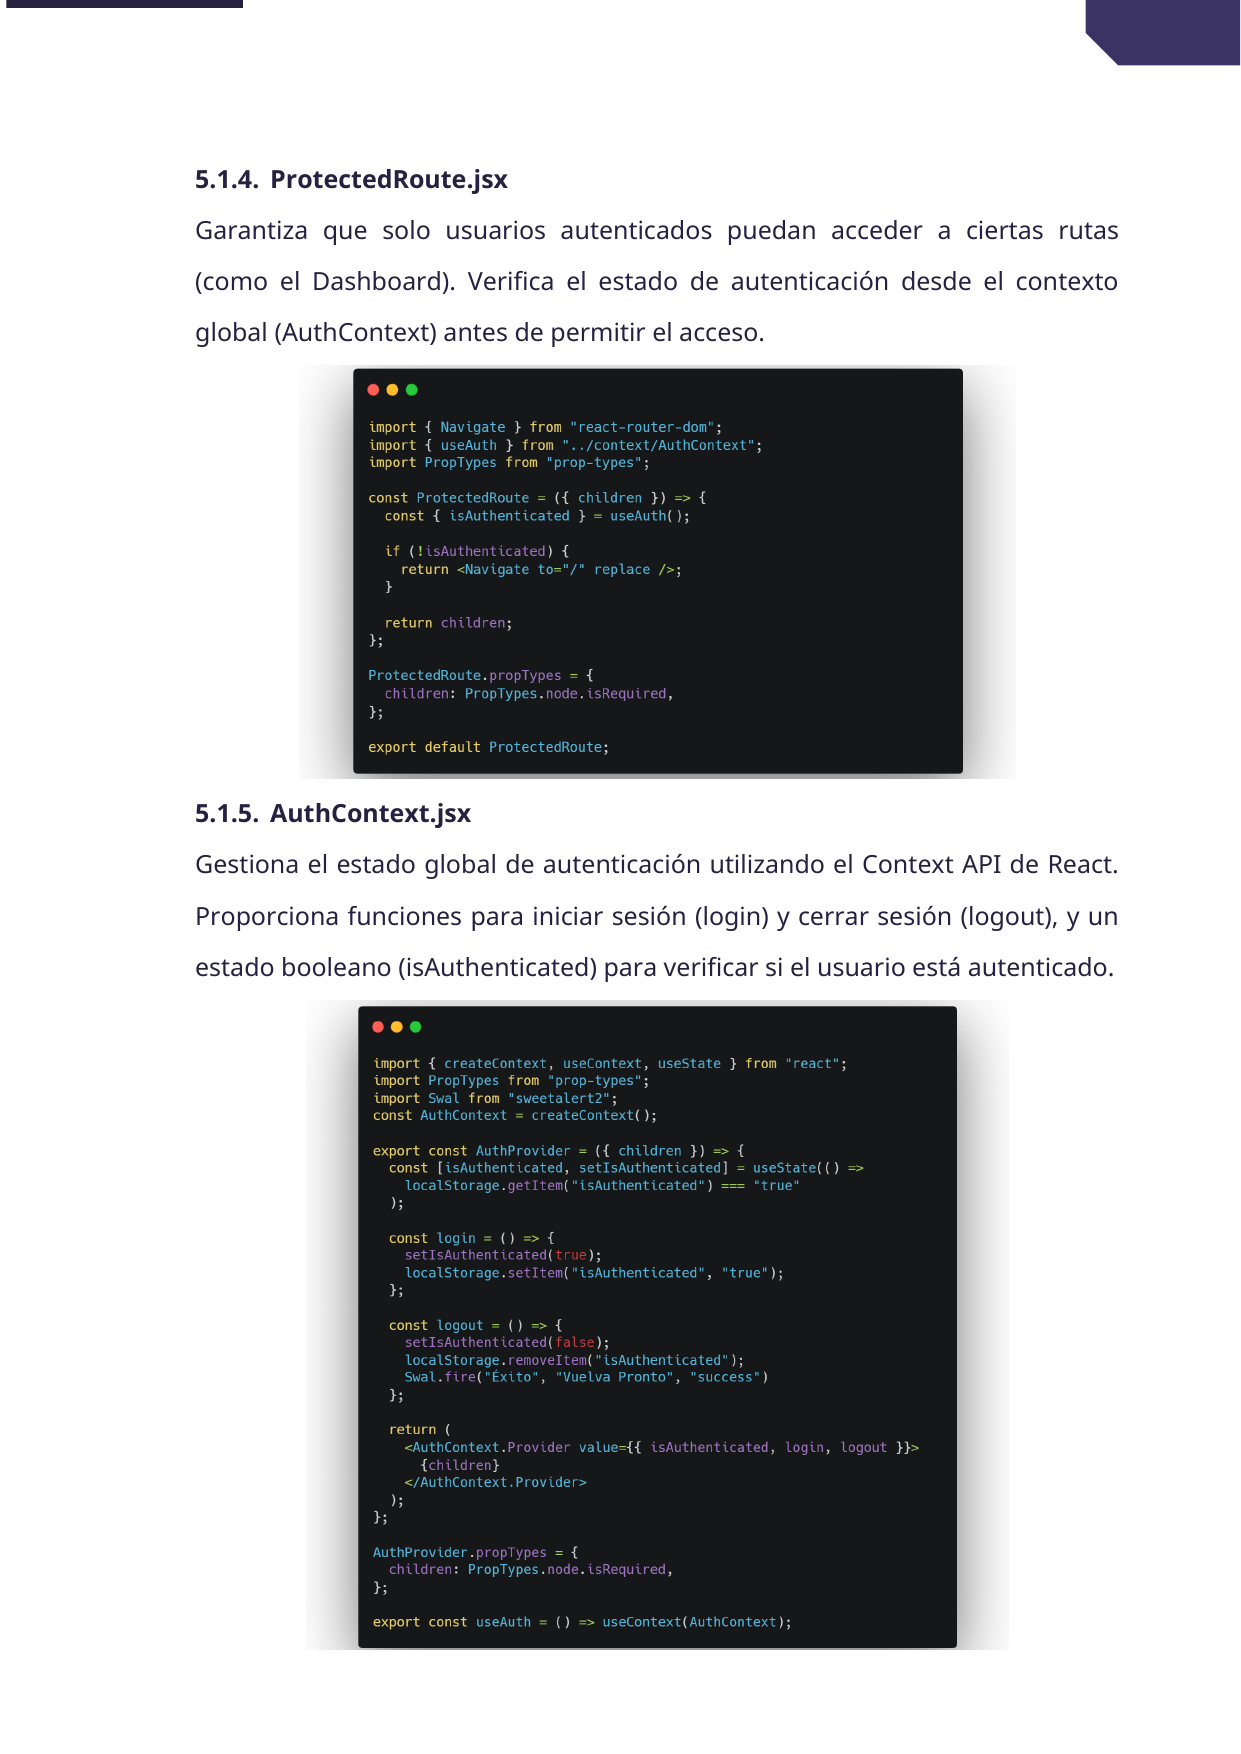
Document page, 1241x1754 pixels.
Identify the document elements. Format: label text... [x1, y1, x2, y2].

picture [305, 1000, 1010, 1650]
list ProtectedRoute.jsx [195, 161, 1120, 196]
text Garantiza que solo usuarios autenticados puedan acceder a ciertas rutas (como el Dashboard). Verifica el estado de autenticación desde el contexto global (AuthContext) antes de permitir el acceso. [195, 212, 1120, 349]
list AuthContext.jsx [195, 796, 1120, 830]
picture [299, 365, 1017, 779]
text Gestiona el estado global de autenticación utilizando el Context API de React. Proporciona funciones para iniciar sesión (login) y cerrar sesión (logout), y un estado booleano (isAuthenticated) para verificar si el usuario está autenticado. [195, 847, 1120, 983]
